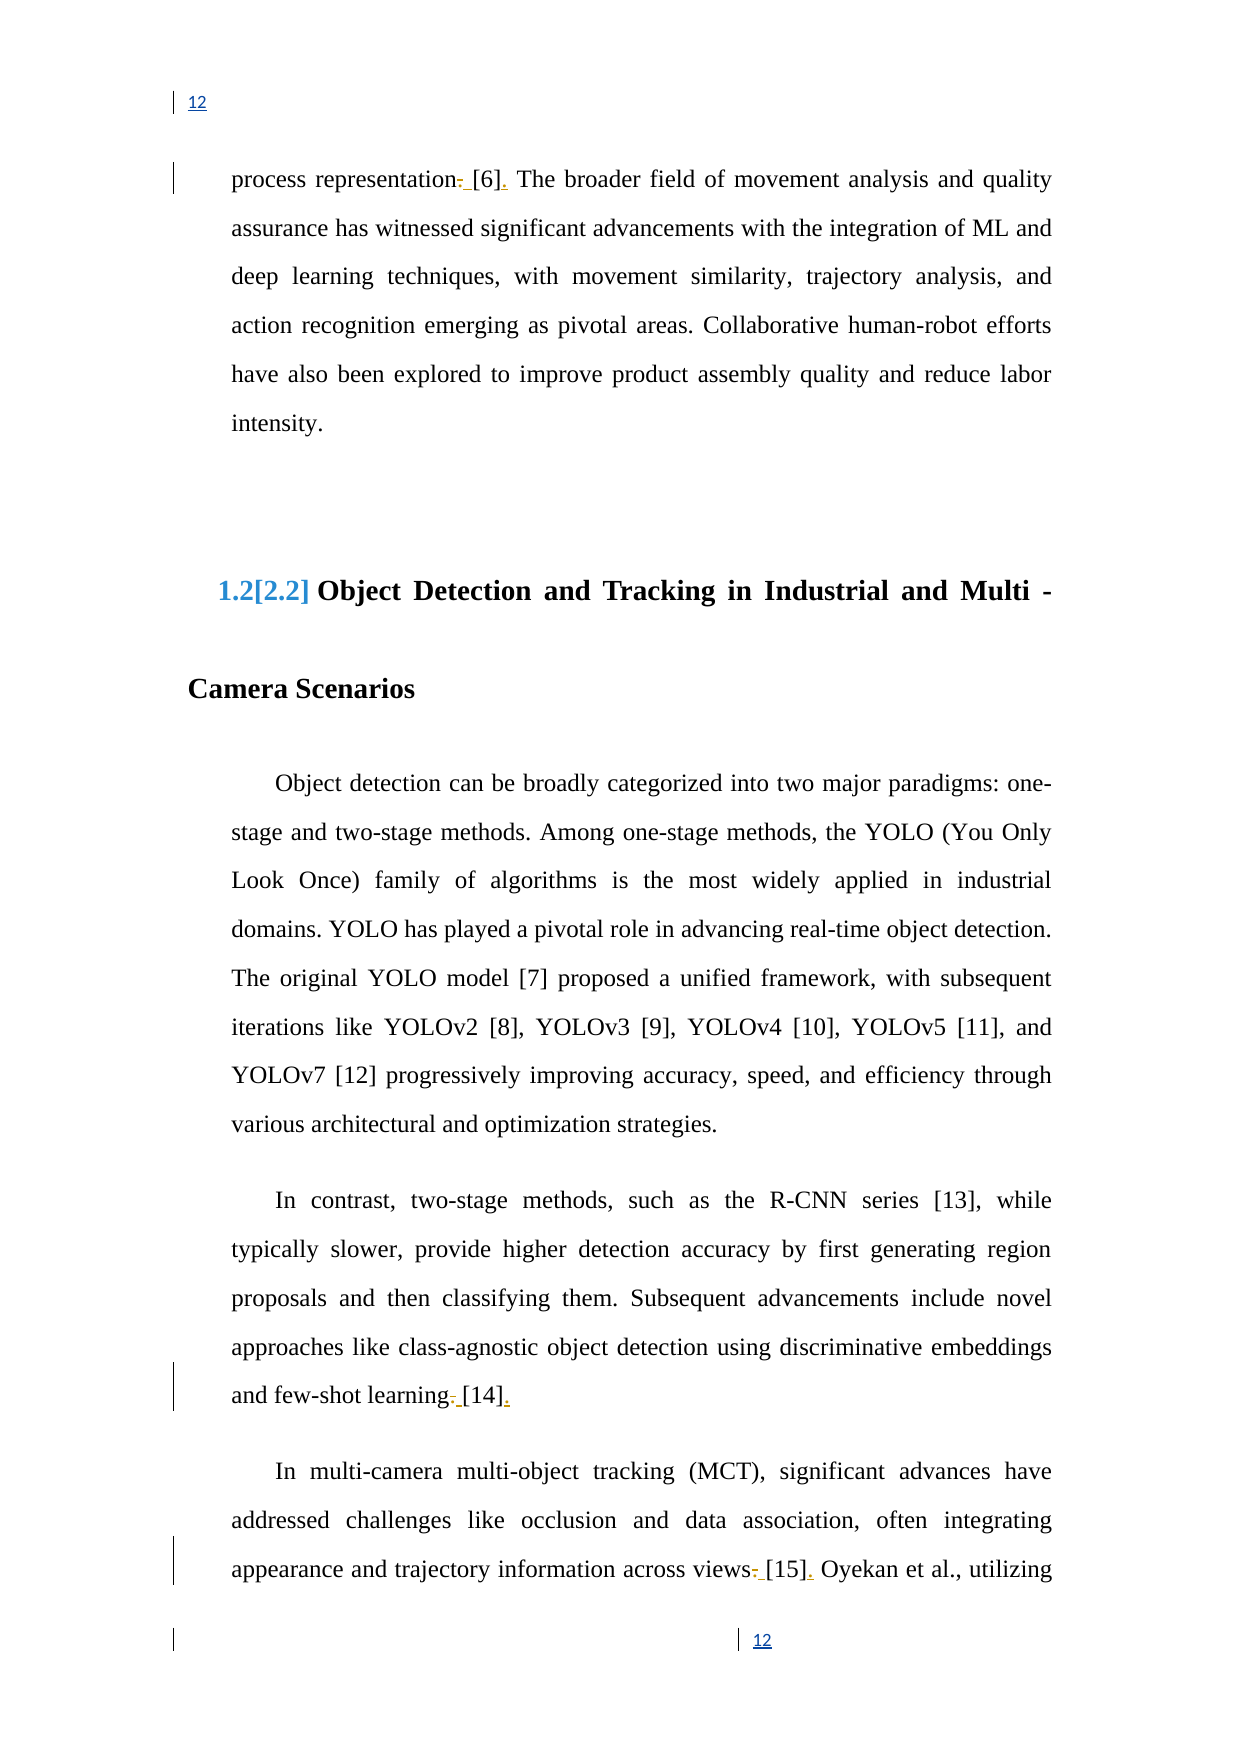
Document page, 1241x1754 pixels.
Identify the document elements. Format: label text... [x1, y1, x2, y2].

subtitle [231, 1454, 1053, 1584]
subtitle In contrast, two-stage methods, such as the R-CNN series [13], while typically slower, provide higher detection accuracy by first generating region proposals and then classifying them. Subsequent advancements include novel approaches like class-agnostic object detection using discriminative embeddings and few-shot learning[14] [231, 1183, 1053, 1411]
list Object Detection and Tracking in Industrial and Multi - Camera Scenarios [187, 558, 1053, 720]
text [231, 162, 1053, 438]
subtitle Object detection can be broadly categorized into two major paradigms: one-stage and two-stage methods. Among one-stage methods, the YOLO (You Only Look Once) family of algorithms is the most widely applied in industrial domains. YOLO has played a pivotal role in advancing real-time object detection. The original YOLO model [7] proposed a unified framework, with subsequent iterations like YOLOv2 [8], YOLOv3 [9], YOLOv4 [10], YOLOv5 [11], and YOLOv7 [12] progressively improving accuracy, speed, and efficiency through various architectural and optimization strategies. [231, 766, 1053, 1140]
